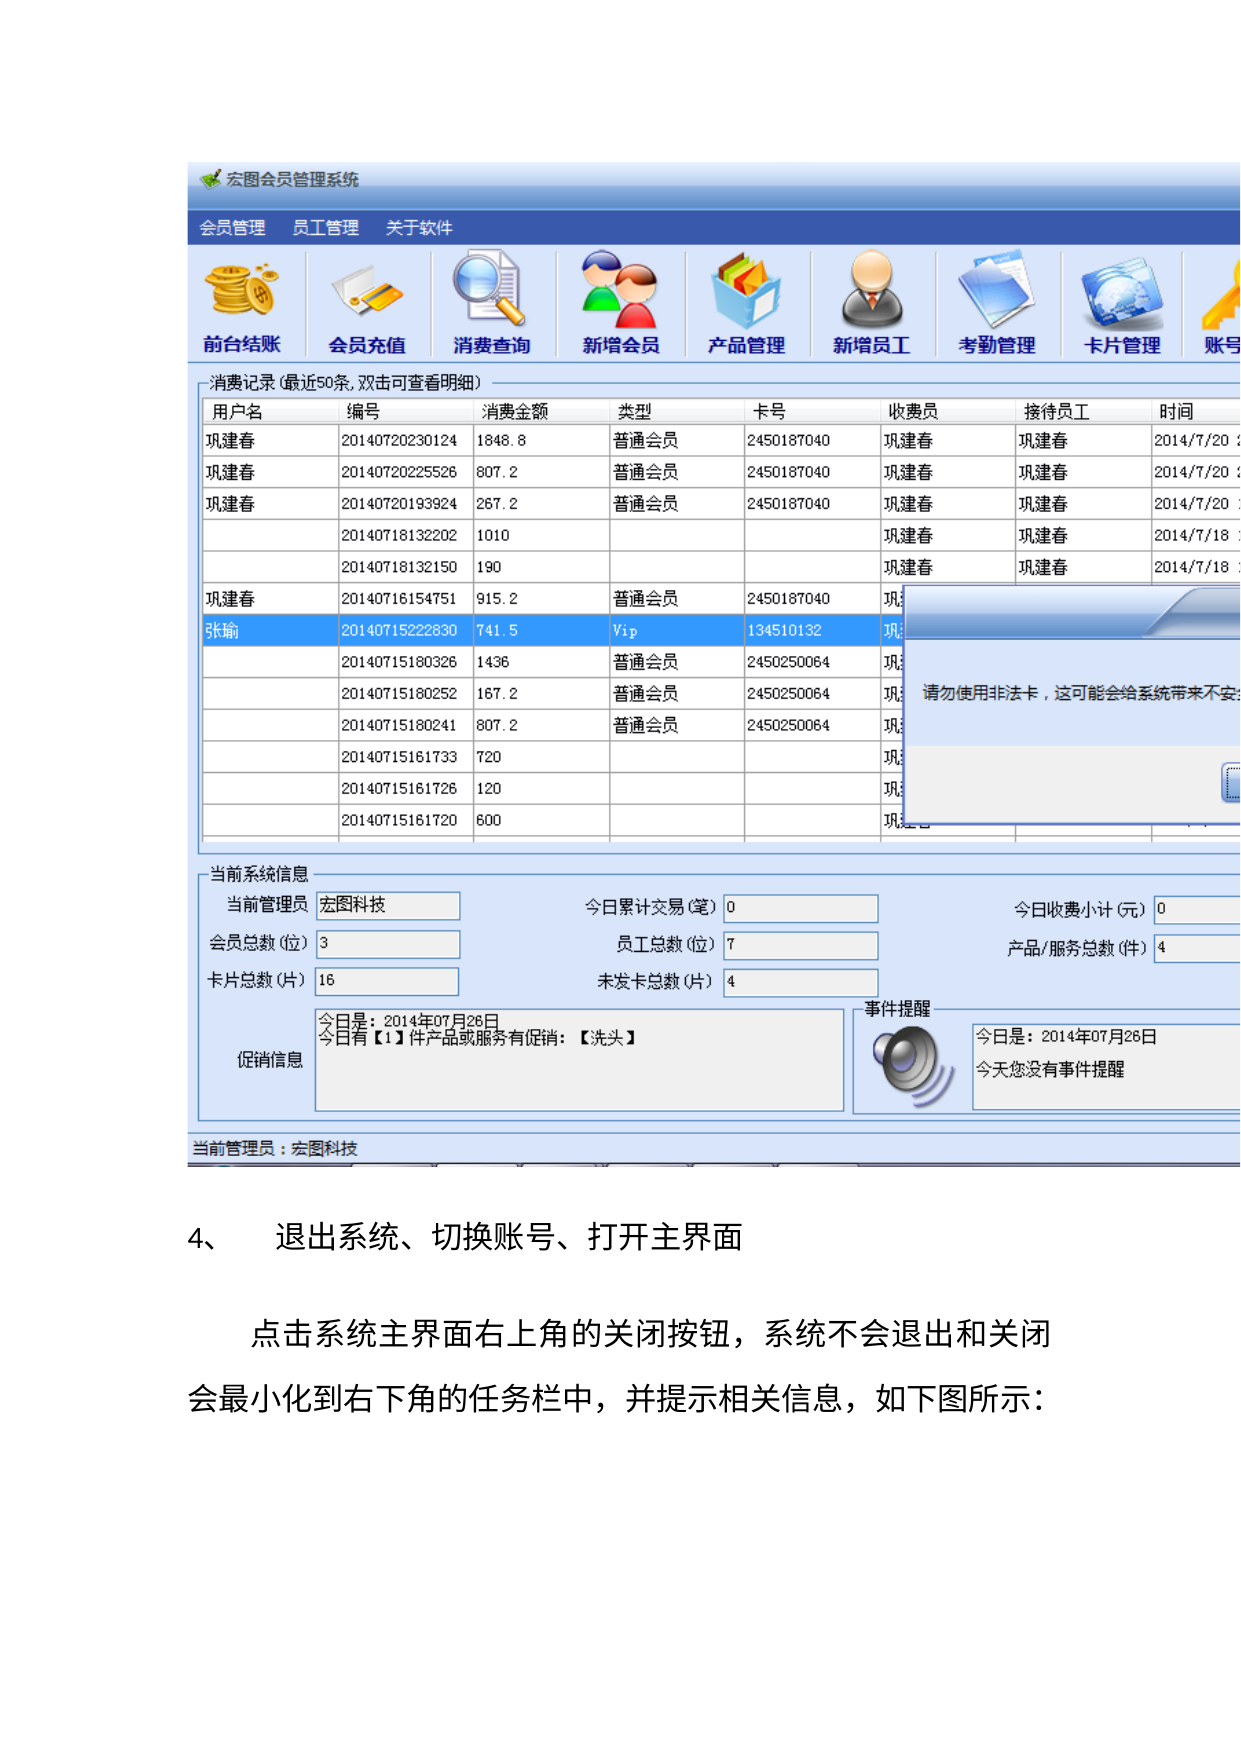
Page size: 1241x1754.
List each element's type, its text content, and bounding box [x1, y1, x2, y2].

list 退出系统、切换账号、打开主界面 [187, 1202, 1053, 1267]
picture [187, 162, 1241, 1167]
text 点击系统主界面右上角的关闭按钮，系统不会退出和关闭，会最小化到右下角的任务栏中，并提示相关信息，如下图所示： [187, 1299, 1053, 1429]
